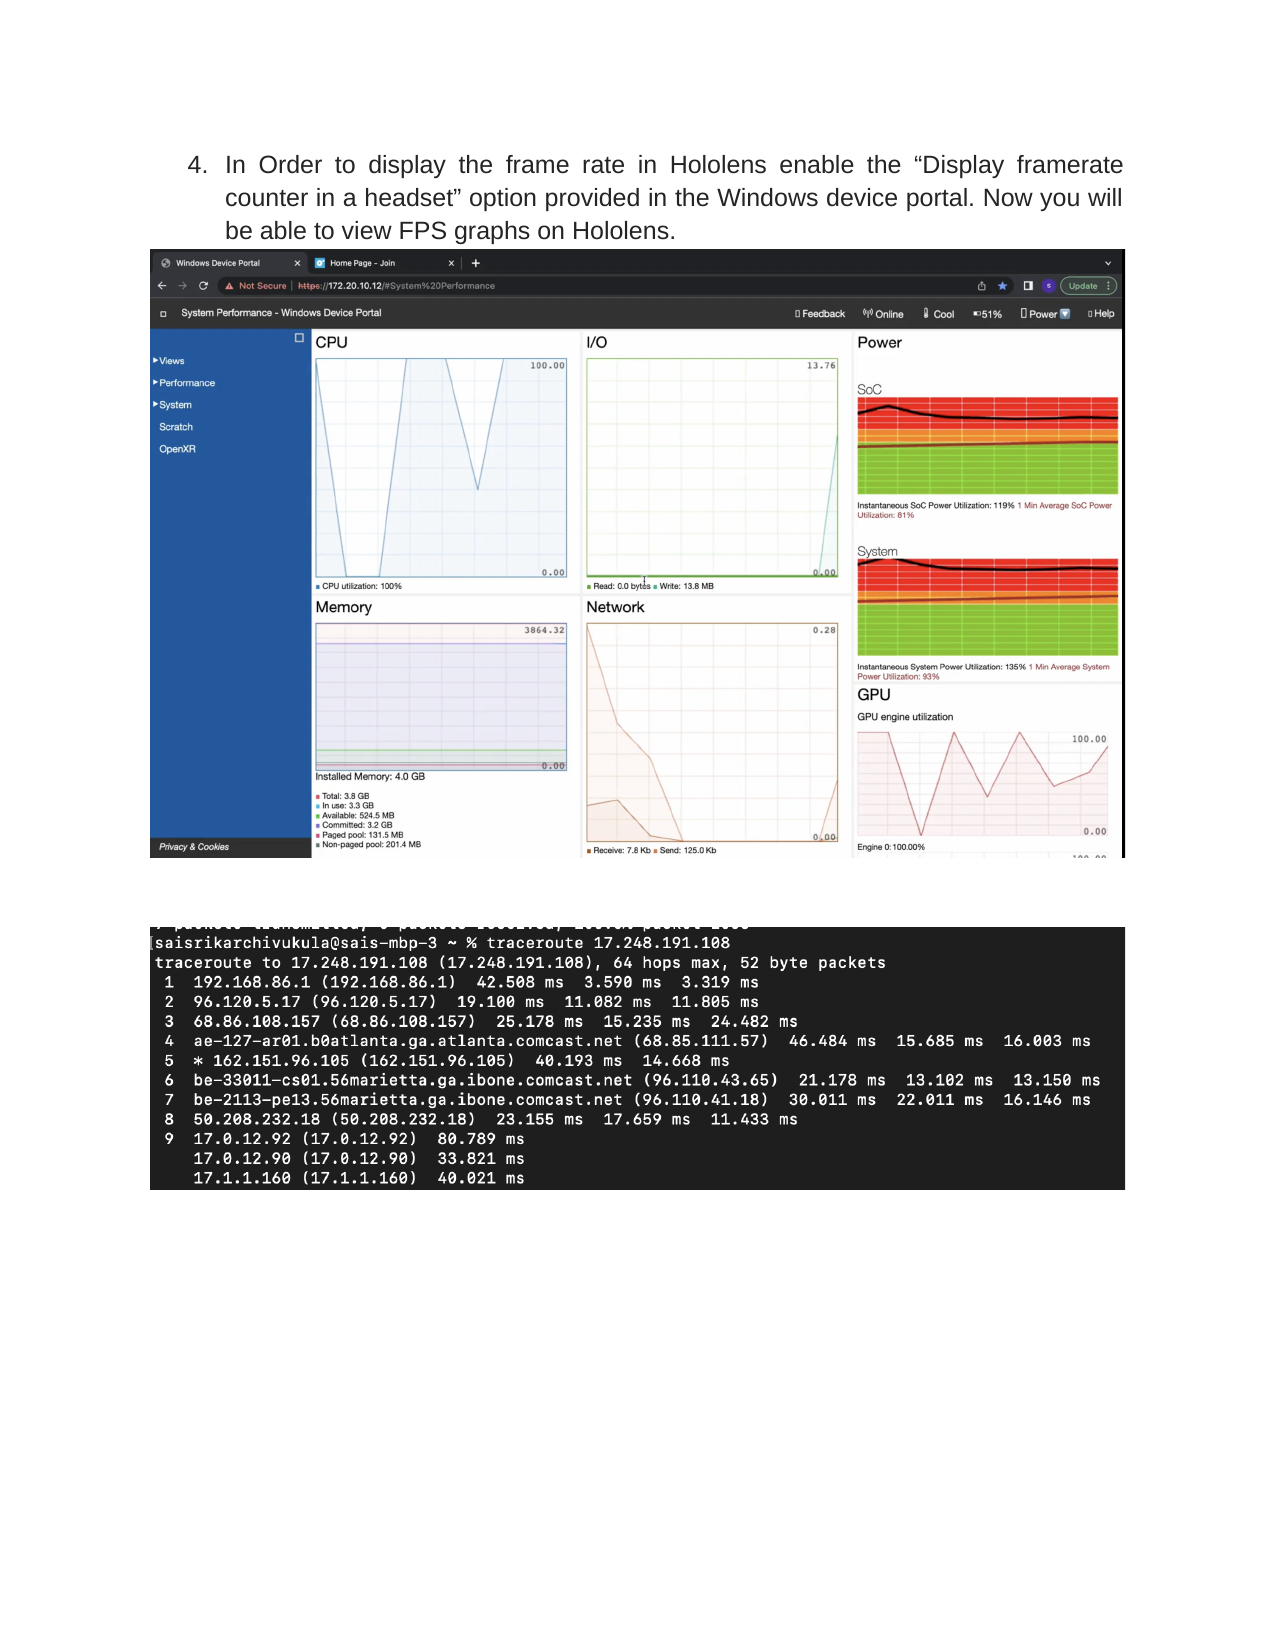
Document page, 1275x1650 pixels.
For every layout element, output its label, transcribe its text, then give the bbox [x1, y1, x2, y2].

picture [150, 927, 1125, 1190]
list In Order to display the frame rate in Hololens enable the “Display framerate counter in a headset” option provided in the Windows device portal. Now you will be able to view FPS graphs on Hololens. [187, 150, 1125, 245]
picture [150, 249, 1125, 858]
